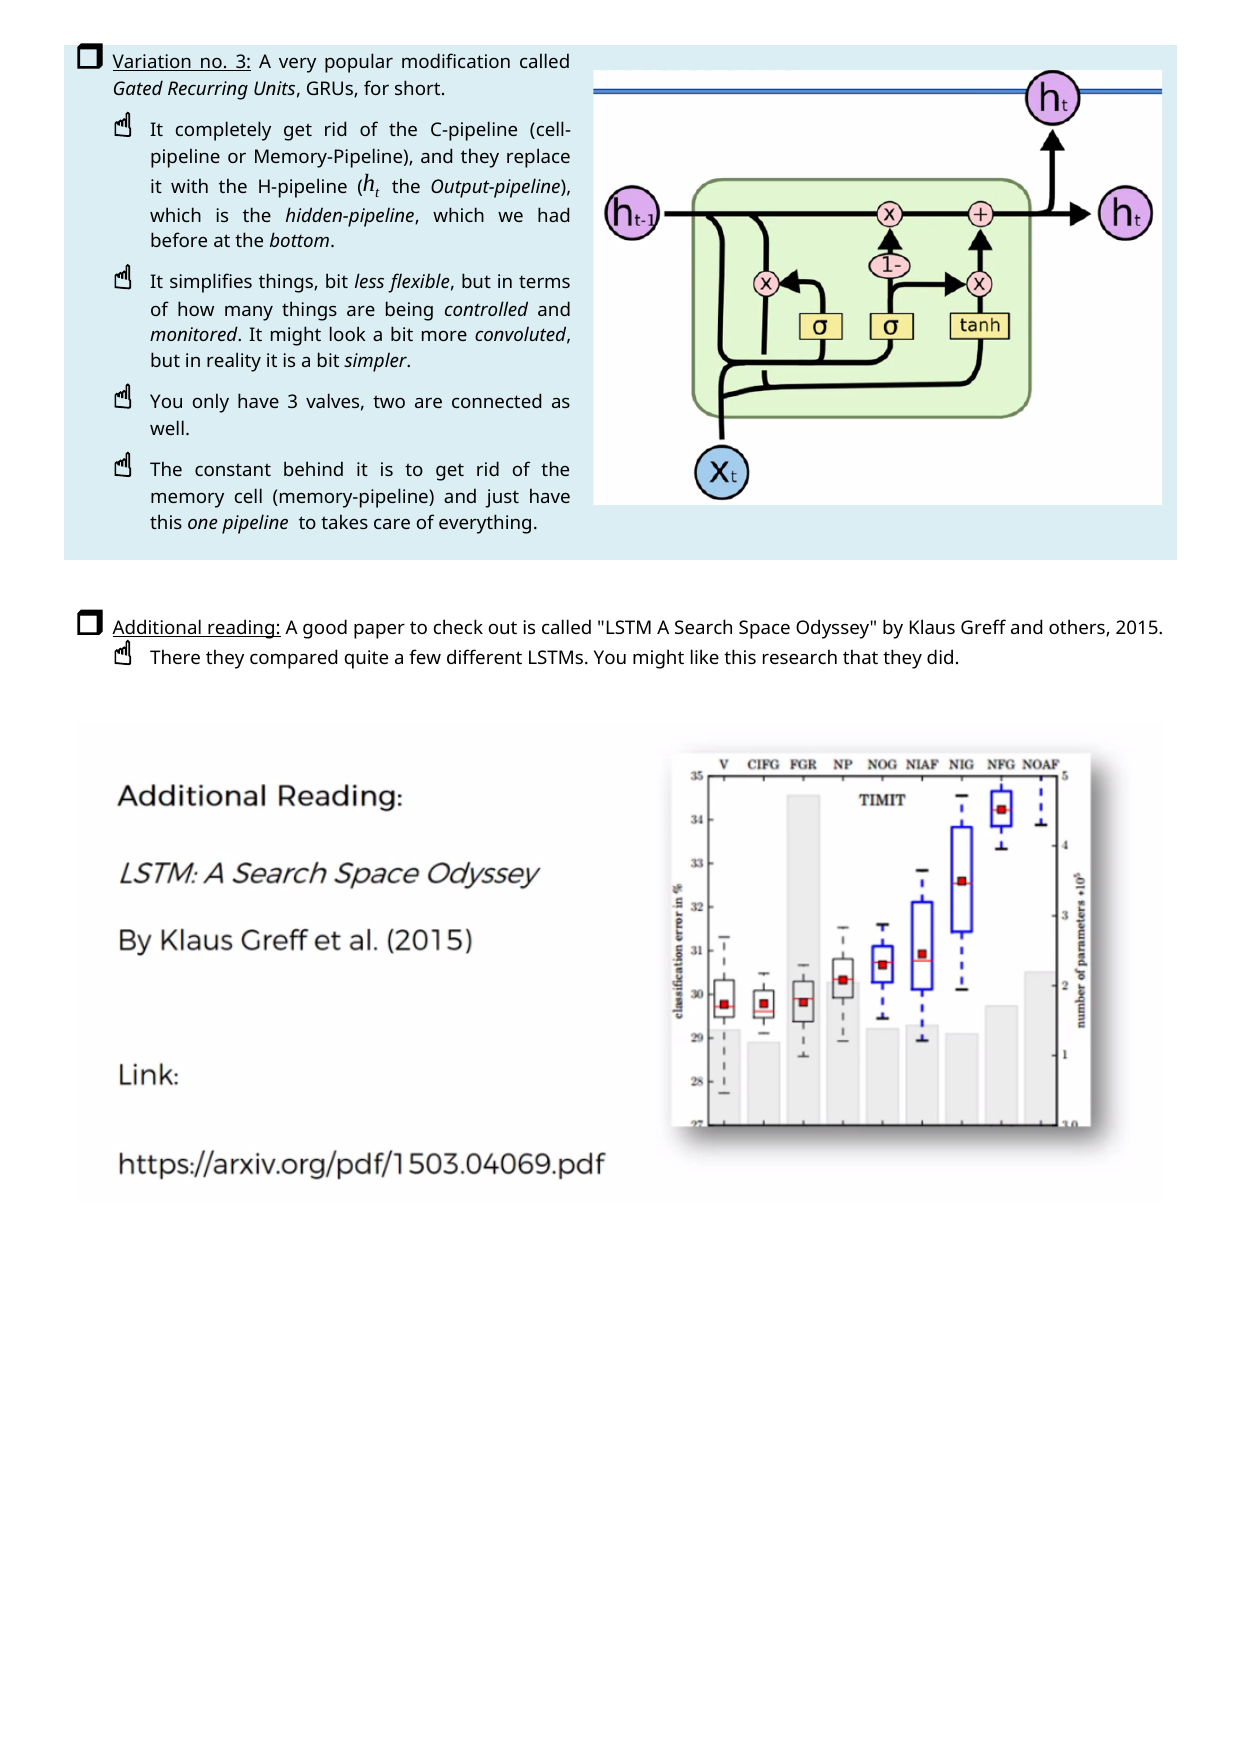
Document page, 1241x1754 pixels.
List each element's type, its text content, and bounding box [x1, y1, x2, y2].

list There they compared quite a few different LSTMs. You might like this research that they did. [112, 641, 1165, 672]
picture [593, 70, 1163, 505]
picture [75, 722, 1166, 1202]
table_cell Variation no. 3: A very popular modification called Gated Recurring Units, GRUs, for short. It completely get rid of the C-pipeline (cell-pipeline or Memory-Pipeline), and they replace it with the H-pipeline ( the Output-pipeline), which is the hidden-pipeline, which we had before at the bottom. It simplifies things, bit less flexible, but in terms of how many things are being controlled and monitored. It might look a bit more convoluted, but in reality it is a bit simpler. You only have 3 valves, two are connected as well. The constant behind it is to get rid of the memory cell (memory-pipeline) and just have this one pipeline to takes care of everything. [64, 45, 582, 560]
list Additional reading: A good paper to check out is called "LSTM A Search Space Odyssey" by Klaus Greff and others, 2015. [75, 611, 1165, 641]
table_cell [582, 45, 1177, 560]
